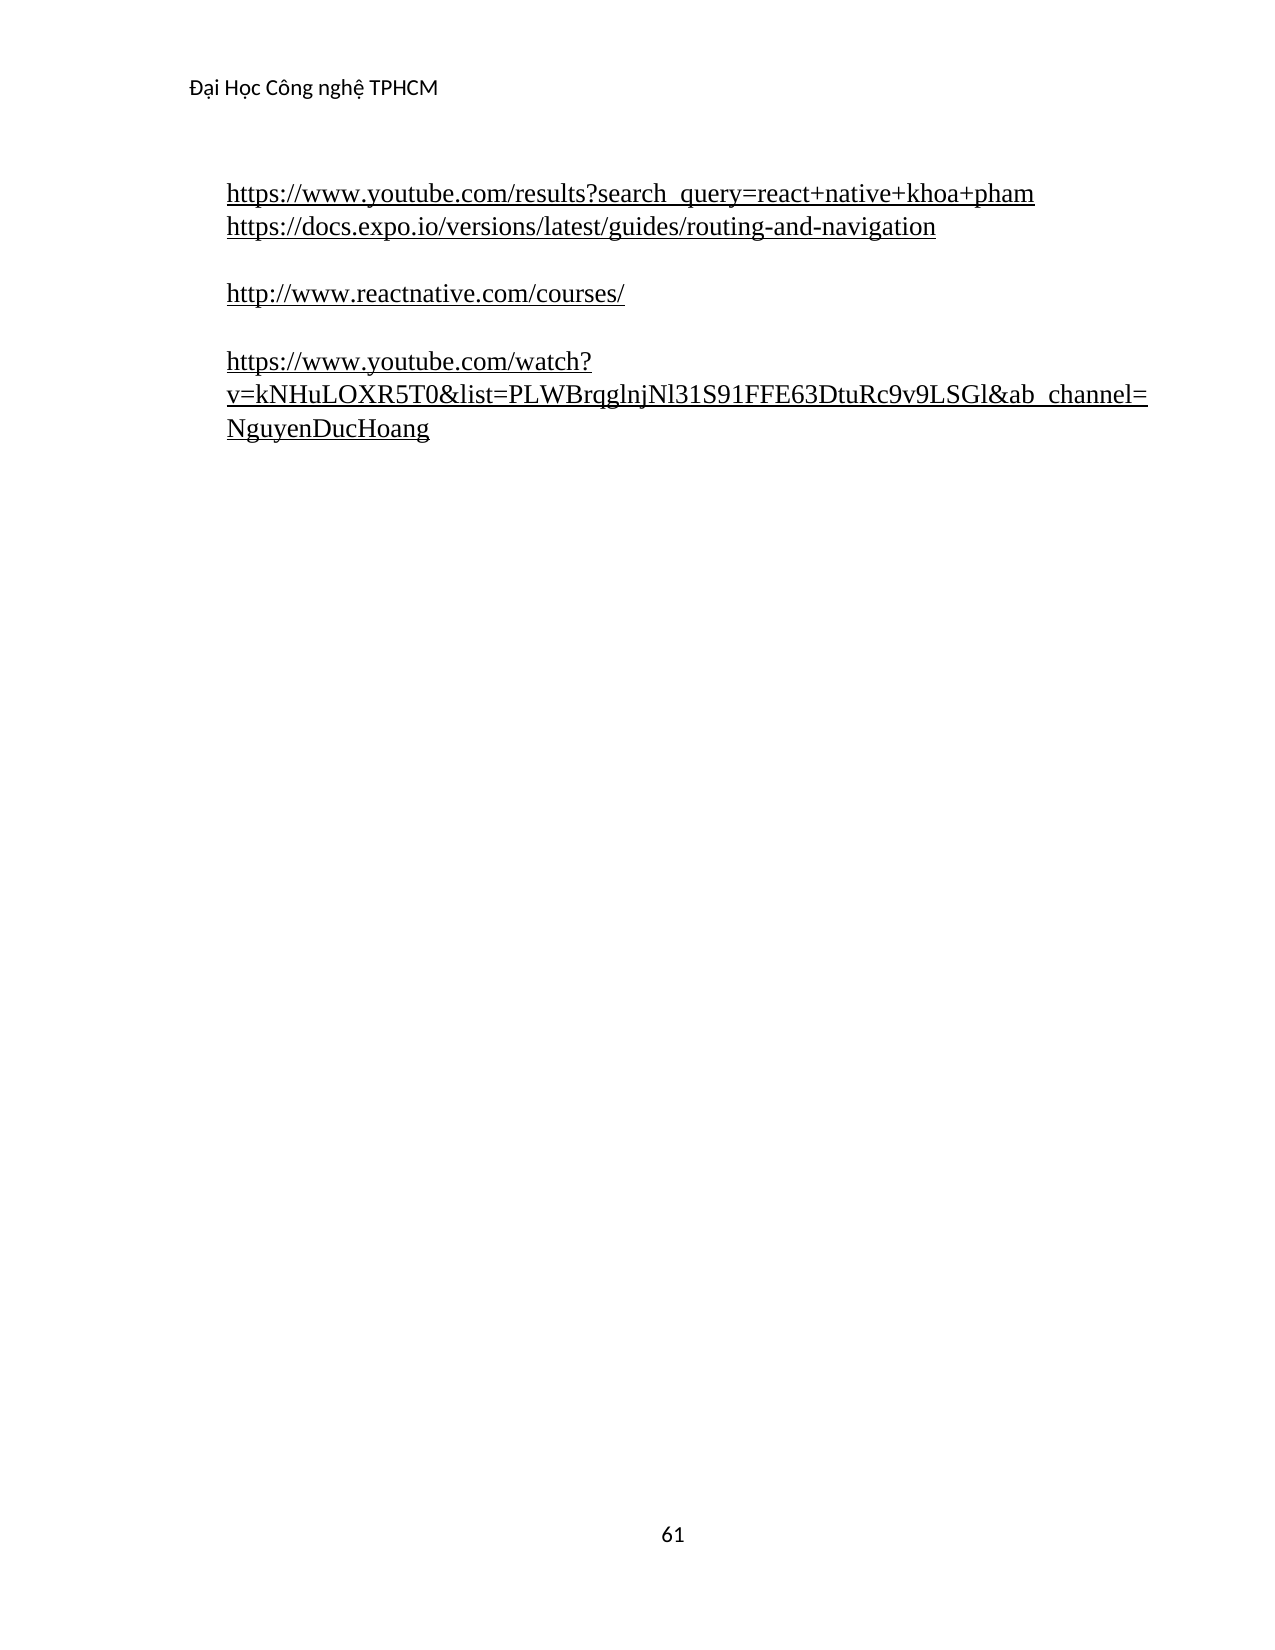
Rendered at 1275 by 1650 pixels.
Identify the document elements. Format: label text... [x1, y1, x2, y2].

list http://www.reactnative.com/courses/ [226, 278, 1156, 309]
list https://www.youtube.com/results?search_query=react+native+khoa+pham [226, 177, 1156, 208]
list https://docs.expo.io/versions/latest/guides/routing-and-navigation [226, 211, 1156, 242]
list https://www.youtube.com/watch?v=kNHuLOXR5T0&list=PLWBrqglnjNl31S91FFE63DtuRc9v9LSGl&ab_channel=NguyenDucHoang [226, 345, 1156, 443]
